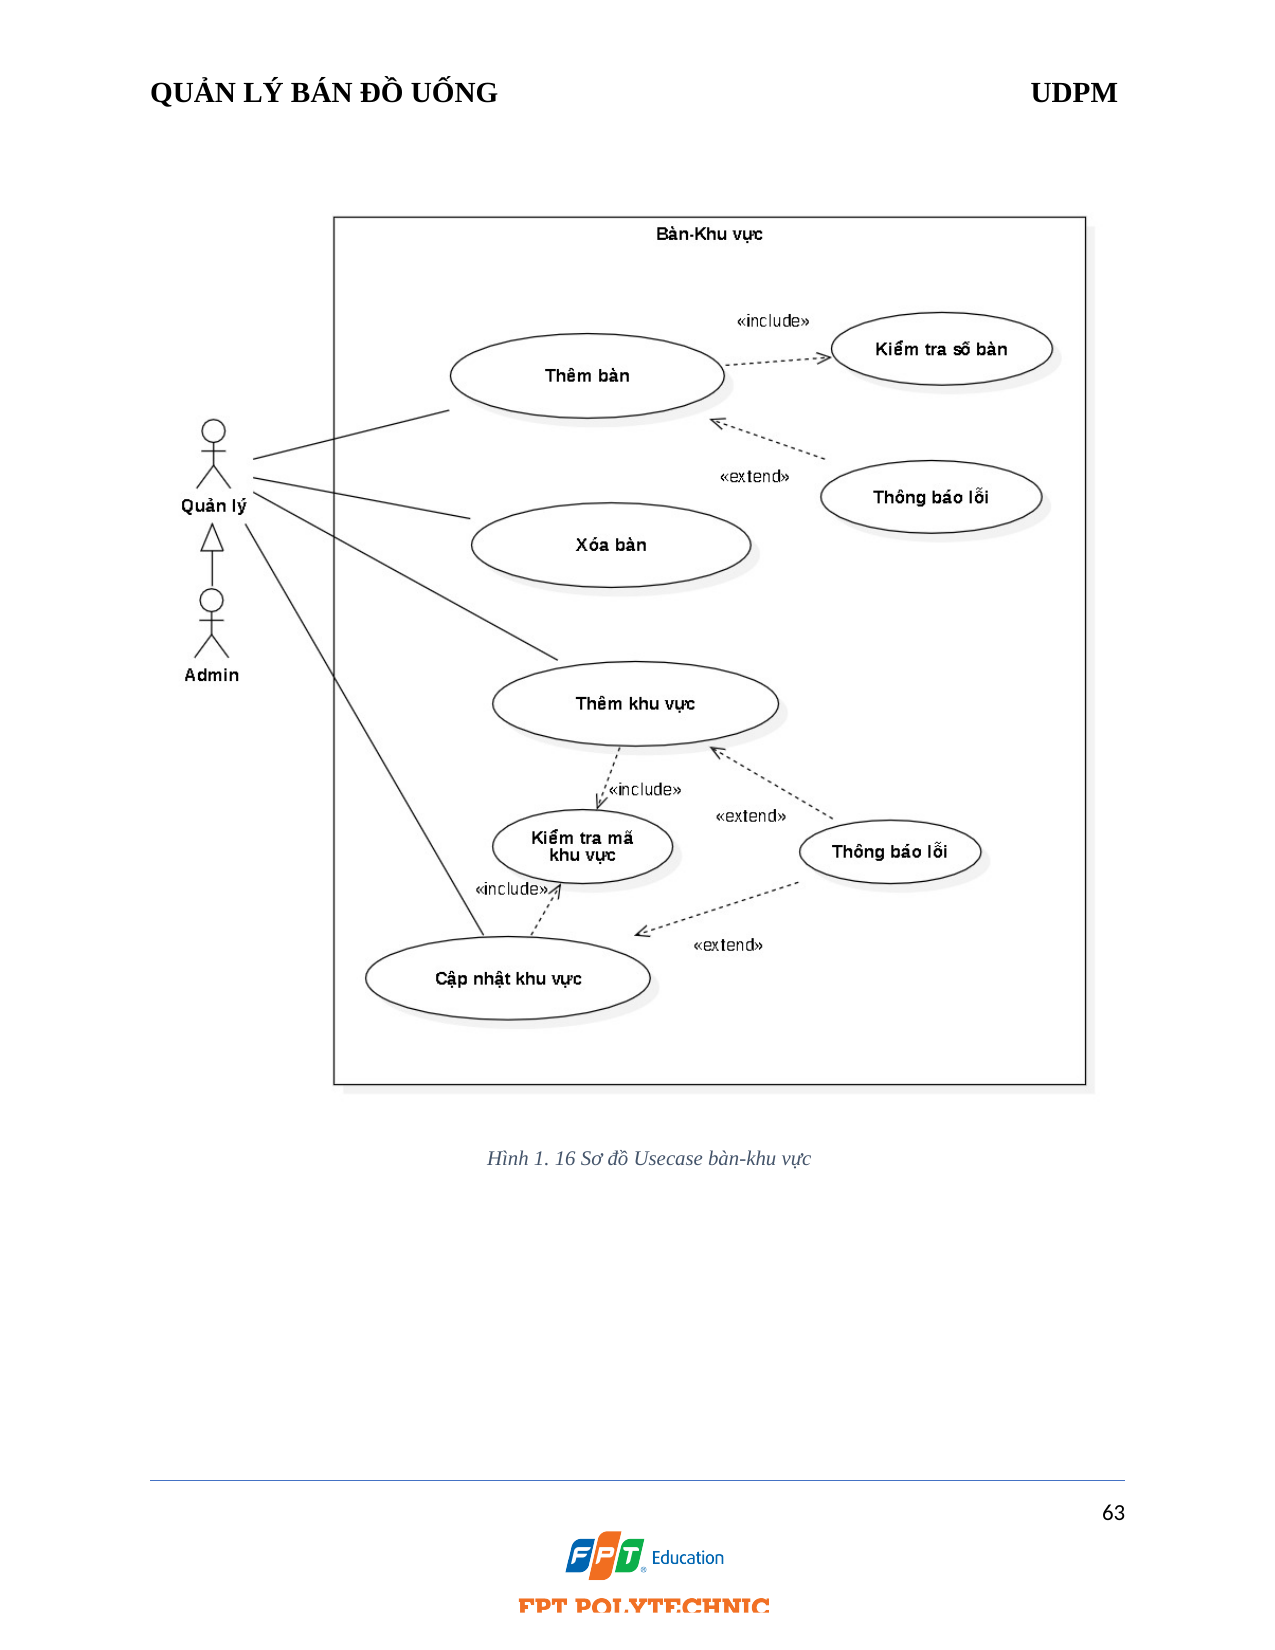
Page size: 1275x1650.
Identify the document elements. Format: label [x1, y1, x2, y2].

picture [162, 204, 1134, 1132]
picture [518, 1531, 769, 1613]
